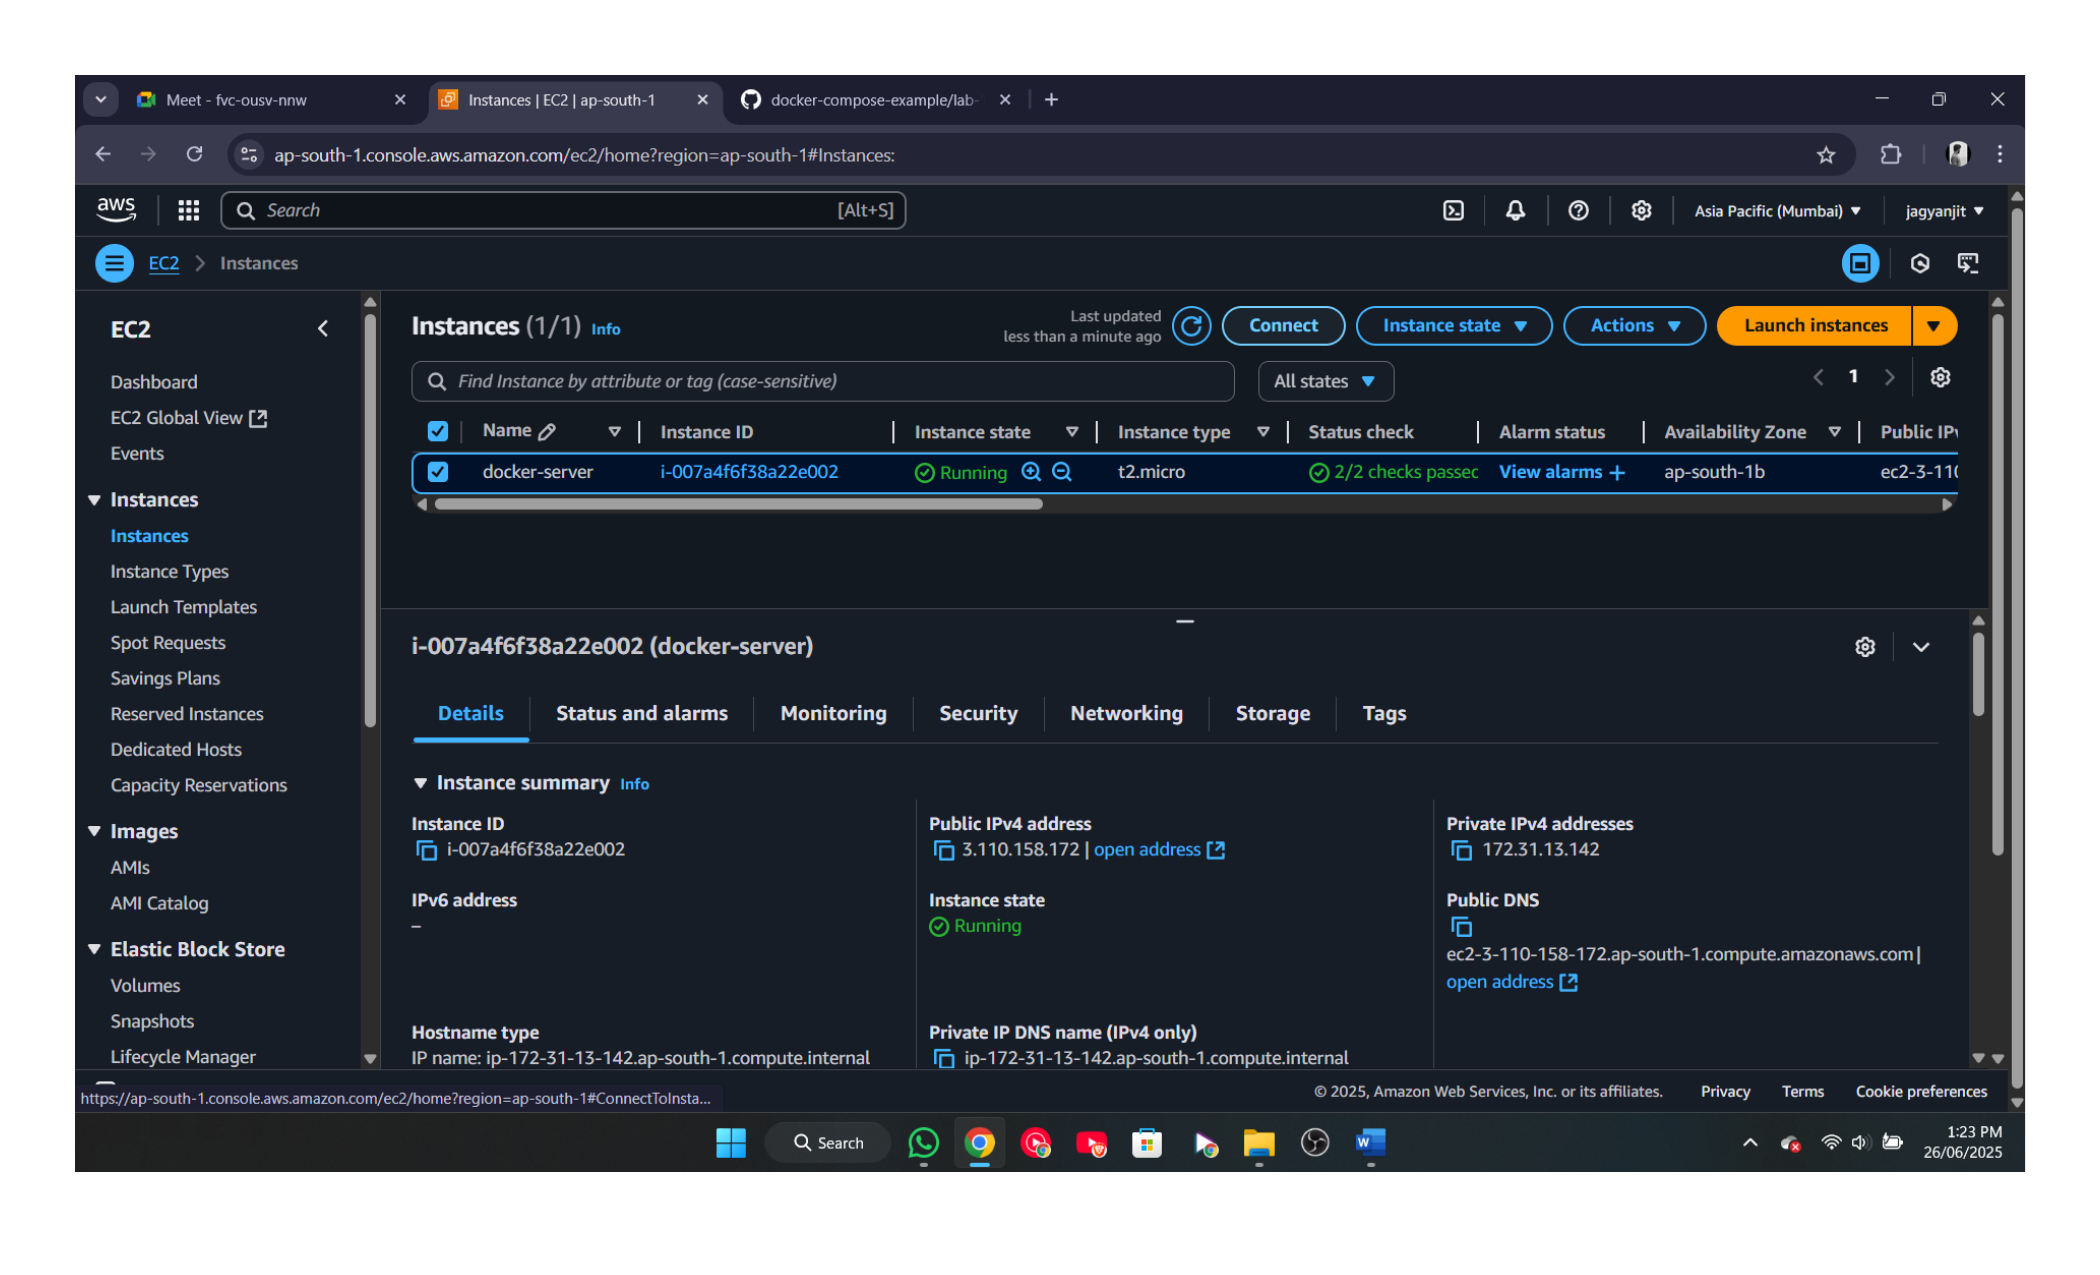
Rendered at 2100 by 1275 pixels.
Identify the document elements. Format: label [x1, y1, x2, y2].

picture [75, 75, 2026, 1172]
